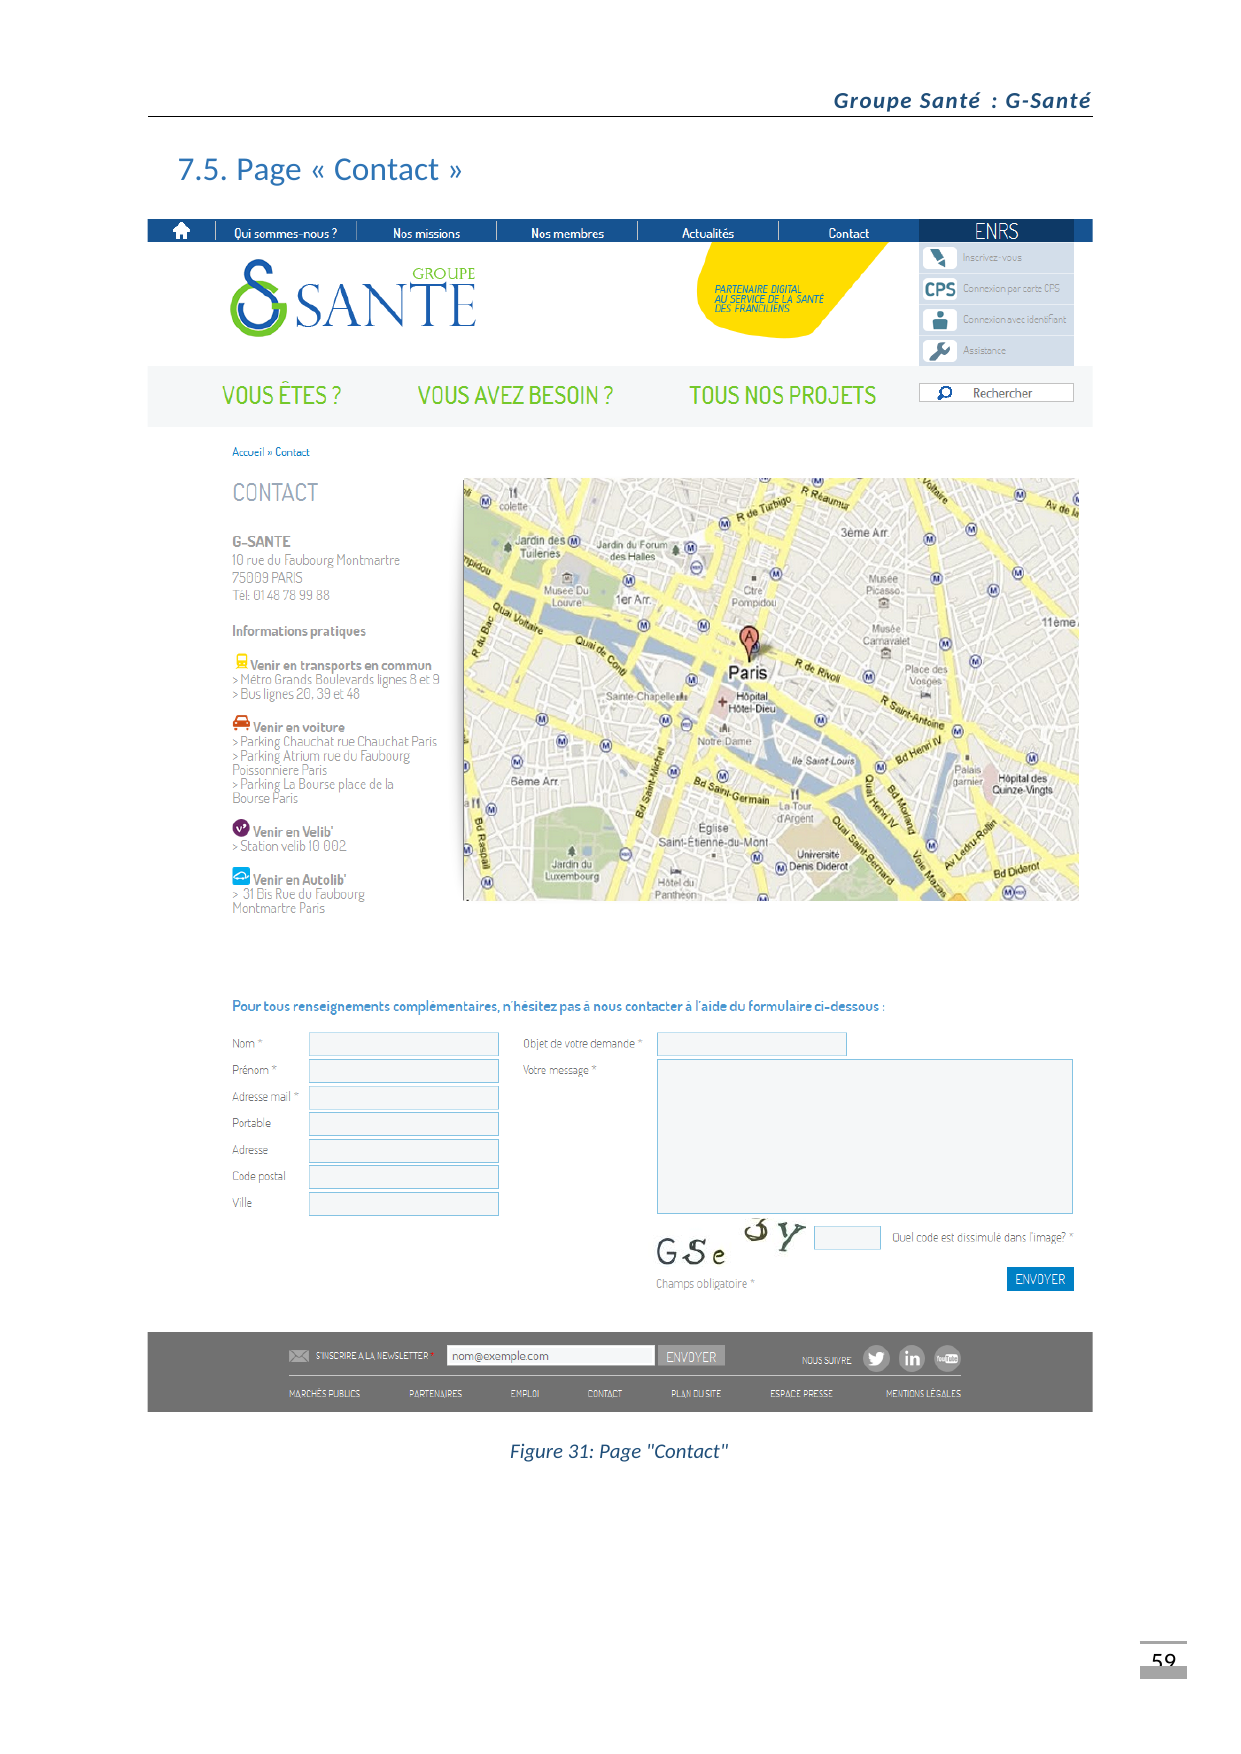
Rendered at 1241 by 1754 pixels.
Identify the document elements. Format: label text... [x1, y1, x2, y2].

text Figure 31: Page "Contact" [148, 1439, 1093, 1464]
subtitle Page « Contact » [177, 148, 1093, 188]
picture [147, 219, 1093, 1412]
